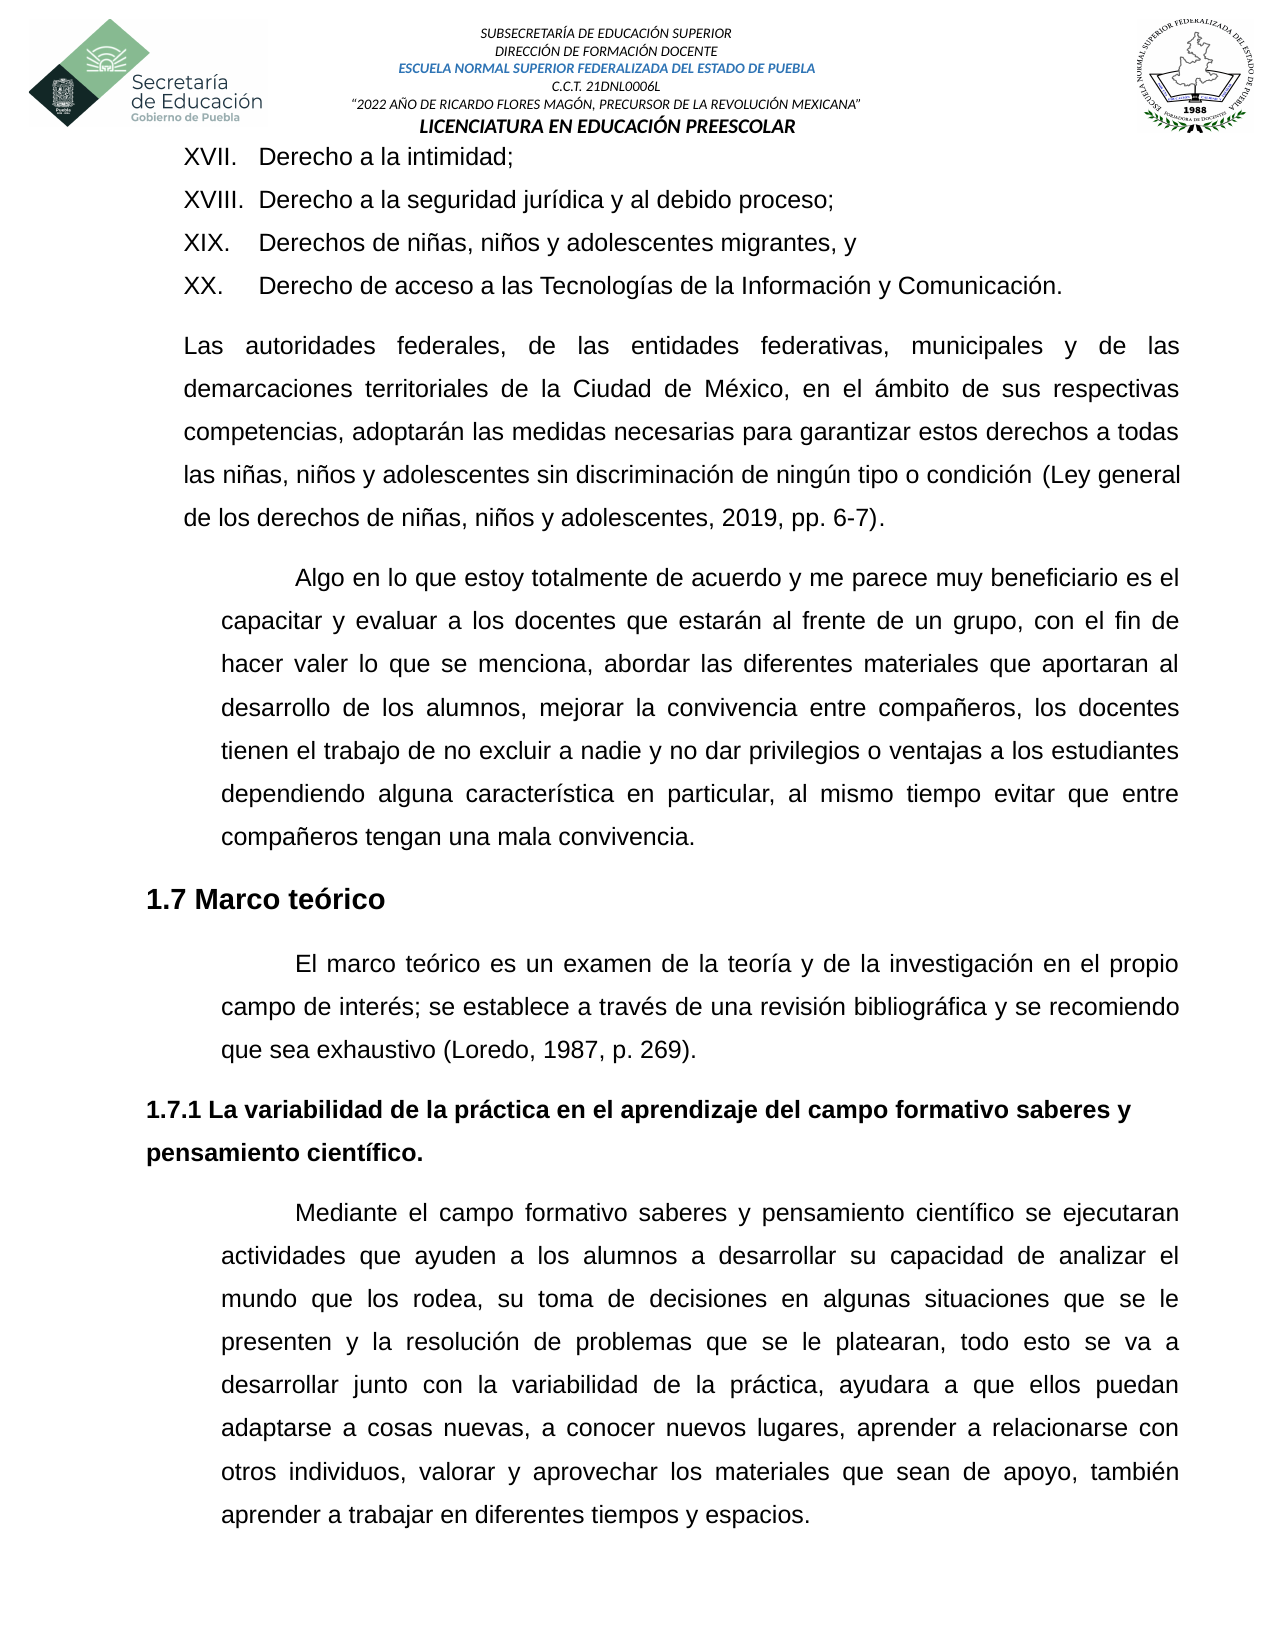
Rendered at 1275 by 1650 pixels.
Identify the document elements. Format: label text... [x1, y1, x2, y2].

list Derecho de acceso a las Tecnologías de la Información y Comunicación. [183, 271, 1181, 300]
list Derechos de niñas, niños y adolescentes migrantes, y [183, 228, 1181, 257]
text 1.7.1 La variabilidad de la práctica en el aprendizaje del campo formativo saberes y pensamiento científico. [146, 1095, 1181, 1167]
picture [1137, 19, 1254, 133]
text Las autoridades federales, de las entidades federativas, municipales y de las demarcaciones territoriales de la Ciudad de México, en el ámbito de sus respectivas competencias, adoptarán las medidas necesarias para garantizar estos derechos a todas las niñas, niños y adolescentes sin discriminación de ningún tipo o condición (Ley general de los derechos de niñas, niños y adolescentes, 2019, pp. 6-7). [183, 331, 1181, 532]
list Derecho a la intimidad; [183, 142, 1181, 171]
text Algo en lo que estoy totalmente de acuerdo y me parece muy beneficiario es el capacitar y evaluar a los docentes que estarán al frente de un grupo, con el fin de hacer valer lo que se menciona, abordar las diferentes materiales que aportaran al desarrollo de los alumnos, mejorar la convivencia entre compañeros, los docentes tienen el trabajo de no excluir a nadie y no dar privilegios o ventajas a los estudiantes dependiendo alguna característica en particular, al mismo tiempo evitar que entre compañeros tengan una mala convivencia. [221, 563, 1181, 851]
picture [28, 19, 268, 127]
text El marco teórico es un examen de la teoría y de la investigación en el propio campo de interés; se establece a través de una revisión bibliográfica y se recomiendo que sea exhaustivo (Loredo, 1987, p. 269). [221, 949, 1181, 1064]
text Mediante el campo formativo saberes y pensamiento científico se ejecutaran actividades que ayuden a los alumnos a desarrollar su capacidad de analizar el mundo que los rodea, su toma de decisiones en algunas situaciones que se le presenten y la resolución de problemas que se le platearan, todo esto se va a desarrollar junto con la variabilidad de la práctica, ayudara a que ellos puedan adaptarse a cosas nuevas, a conocer nuevos lugares, aprender a relacionarse con otros individuos, valorar y aprovechar los materiales que sean de apoyo, también aprender a trabajar en diferentes tiempos y espacios. [221, 1198, 1181, 1528]
text 1.7 Marco teórico [146, 882, 1181, 915]
list Derecho a la seguridad jurídica y al debido proceso; [183, 185, 1181, 214]
